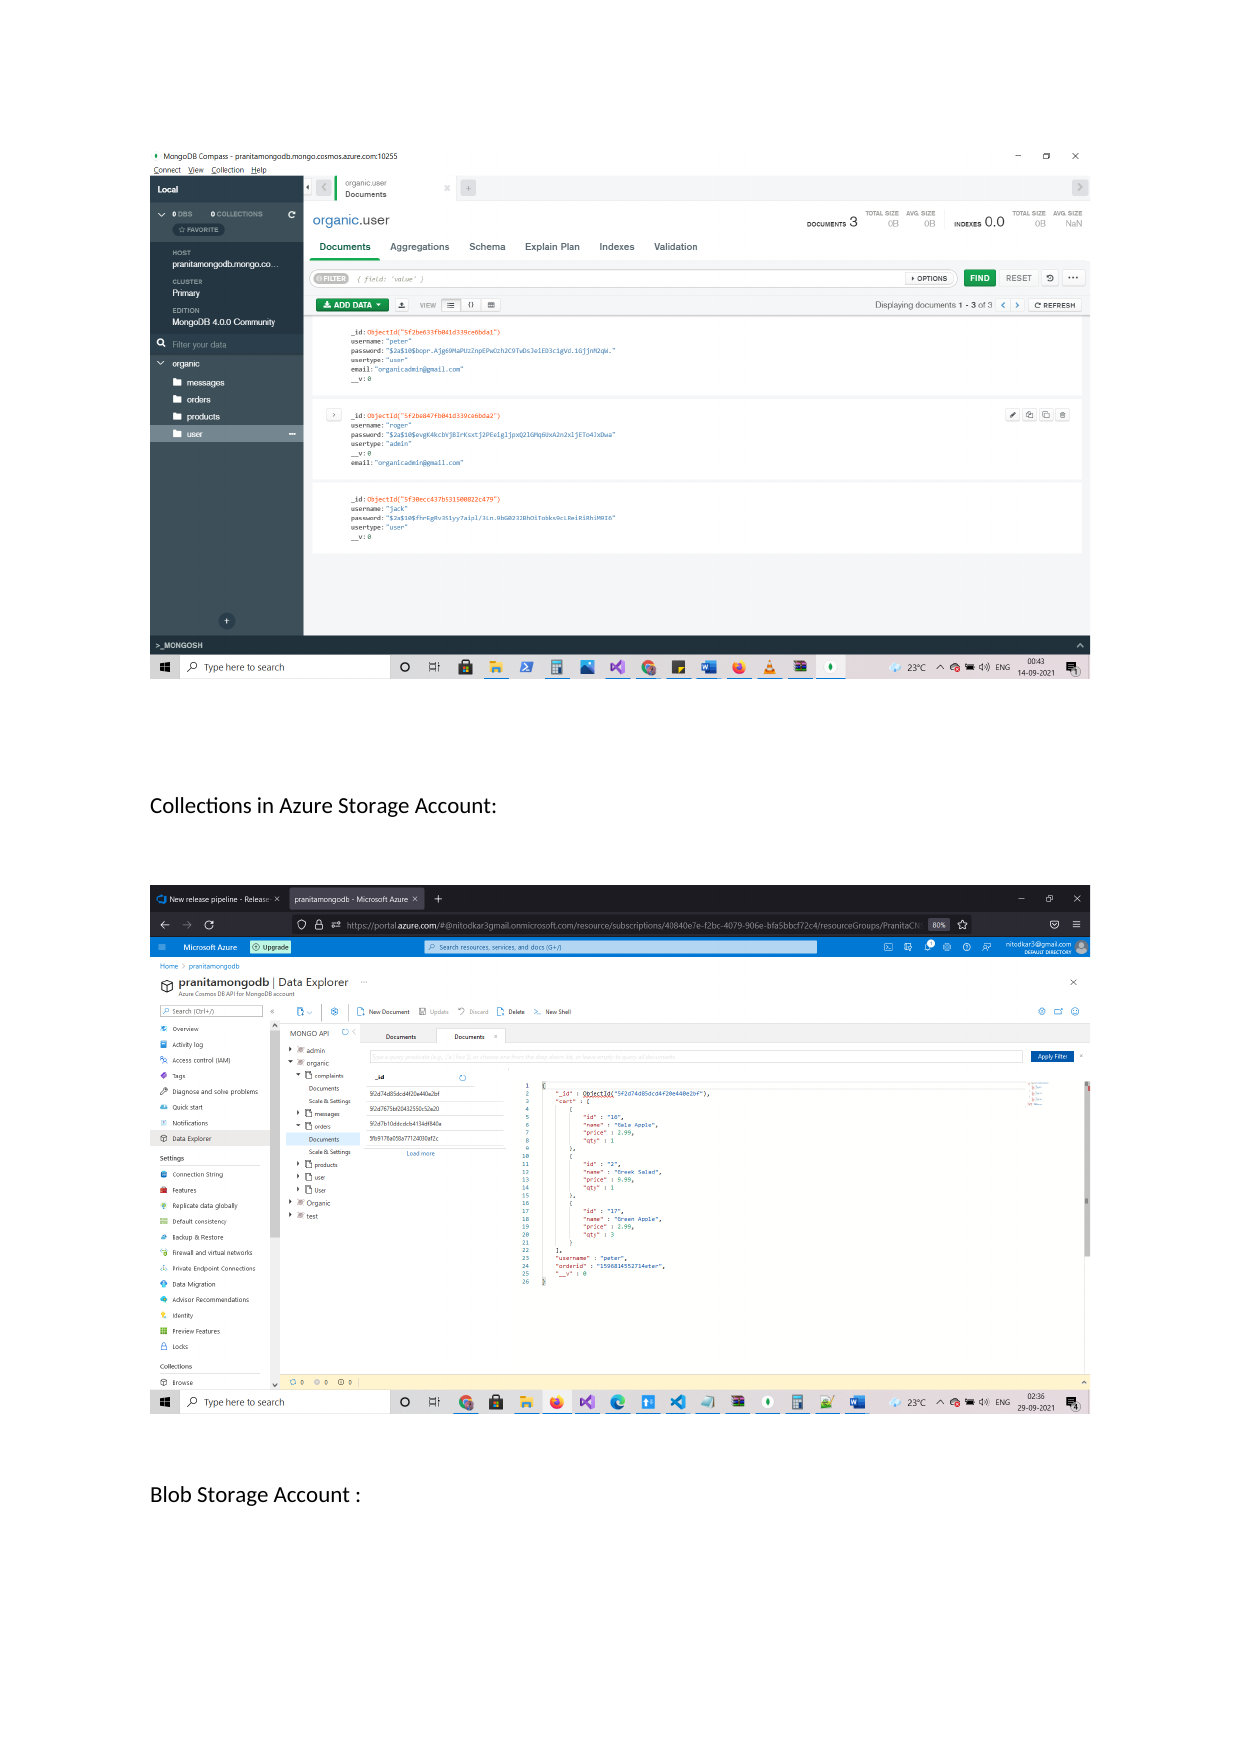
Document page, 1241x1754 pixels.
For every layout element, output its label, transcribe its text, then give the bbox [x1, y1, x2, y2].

text Blob Storage Account : [150, 1480, 1090, 1508]
picture [150, 150, 1091, 679]
text Collections in Azure Storage Account: [150, 791, 1090, 819]
picture [150, 885, 1091, 1414]
